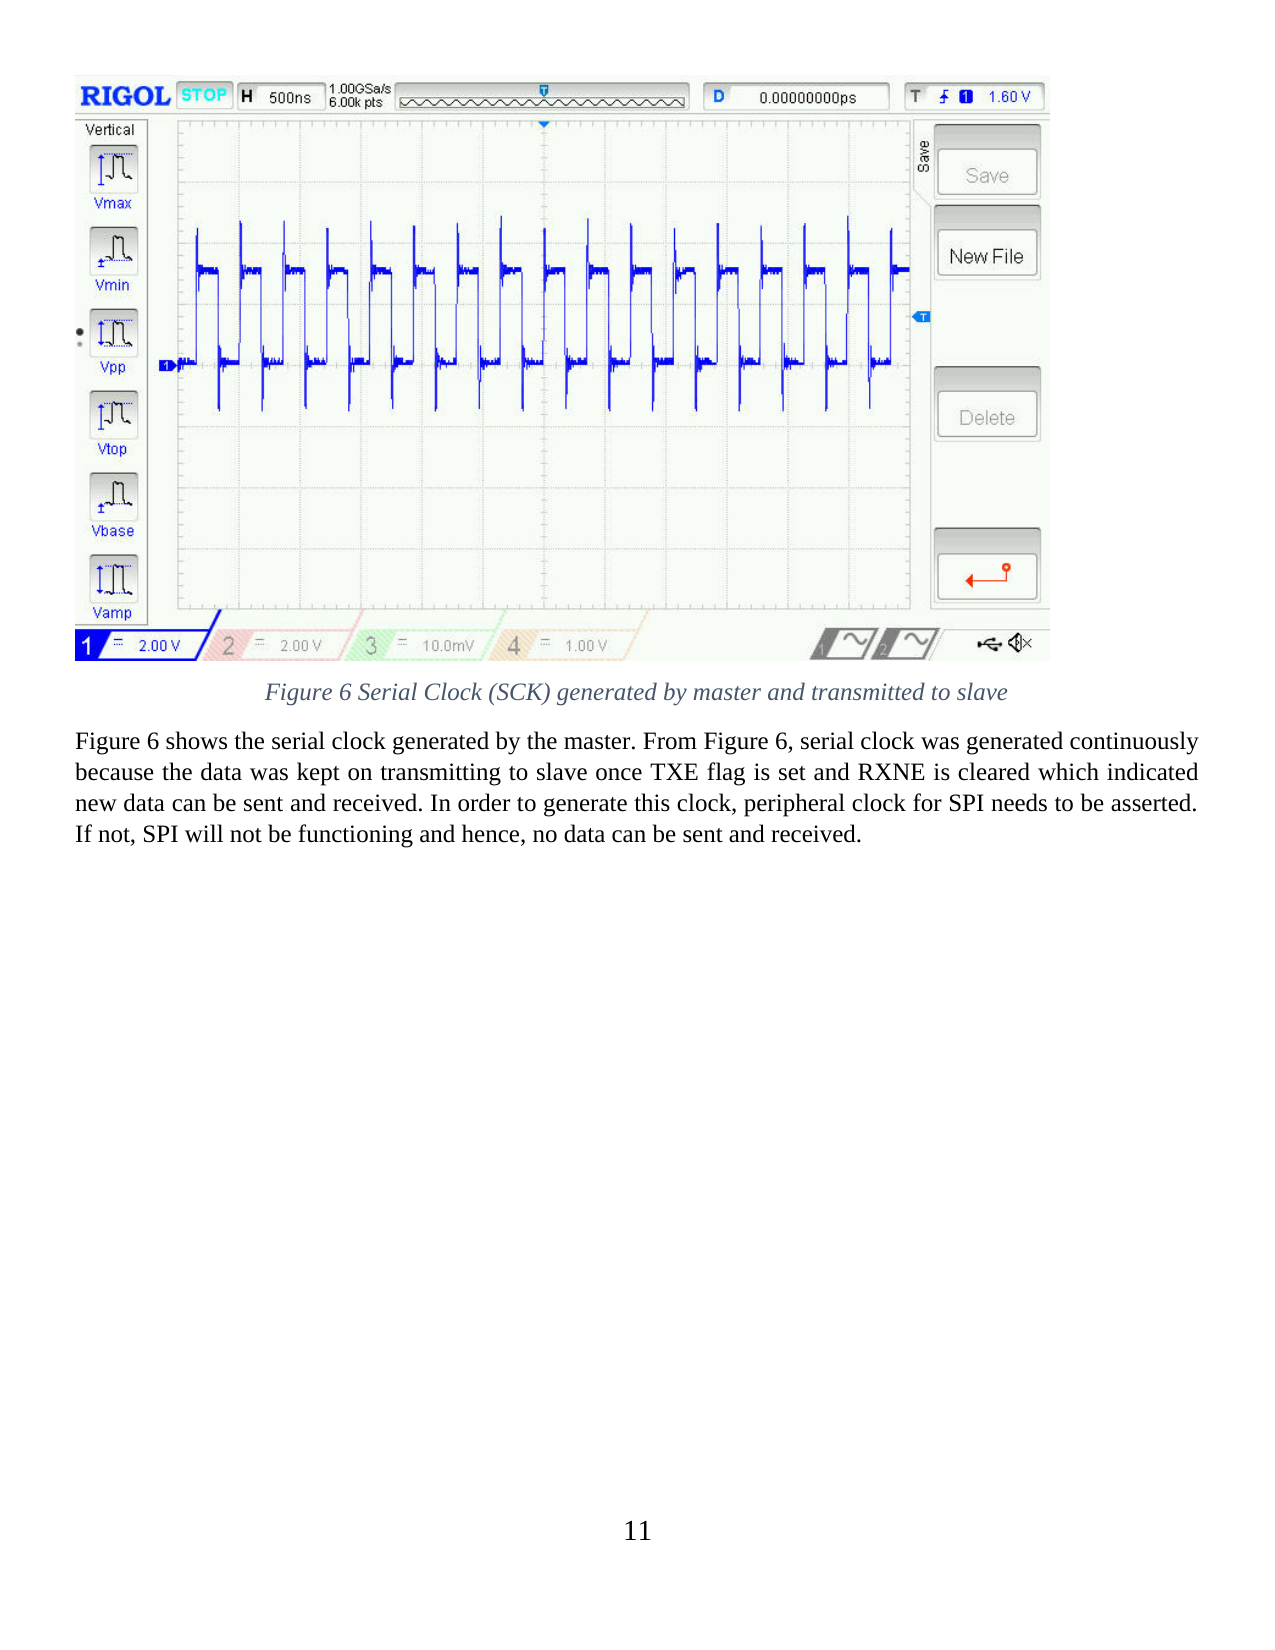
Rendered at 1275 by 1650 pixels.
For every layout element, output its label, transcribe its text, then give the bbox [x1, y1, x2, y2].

text Figure 6 shows the serial clock generated by the master. From Figure 6, serial clock was generated continuously because the data was kept on transmitting to slave once TXE flag is set and RXNE is cleared which indicated new data can be sent and received. In order to generate this clock, peripheral clock for SPI needs to be asserted. If not, SPI will not be functioning and hence, no data can be sent and received. [75, 726, 1200, 848]
picture [75, 75, 1050, 661]
text Figure 6 Serial Clock (SCK) generated by master and transmitted to slave [75, 677, 1200, 706]
